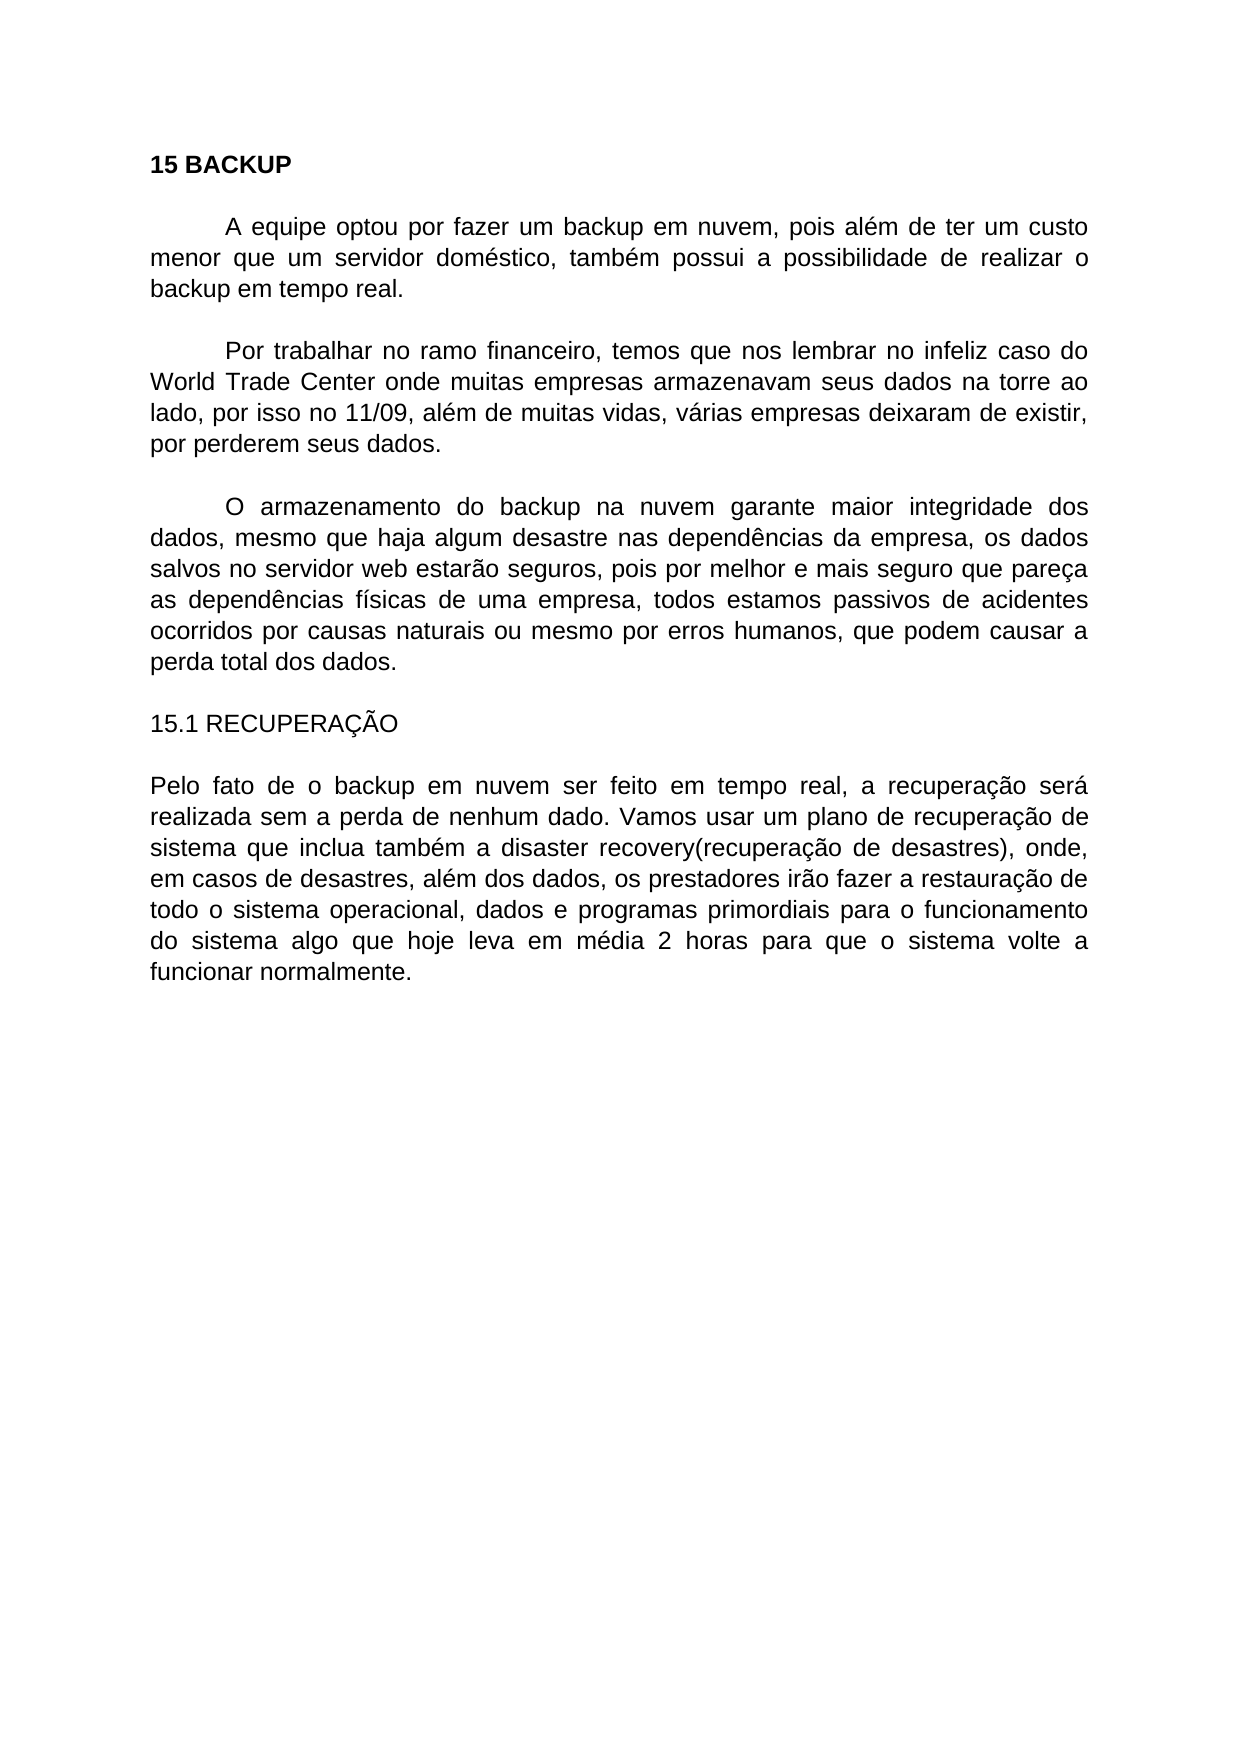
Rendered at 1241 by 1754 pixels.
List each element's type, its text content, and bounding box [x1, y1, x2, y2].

subtitle 15 BACKUP [150, 150, 1090, 179]
text A equipe optou por fazer um backup em nuvem, pois além de ter um custo menor que um servidor doméstico, também possui a possibilidade de realizar o backup em tempo real. [150, 212, 1090, 303]
text Por trabalhar no ramo financeiro, temos que nos lembrar no infeliz caso do World Trade Center onde muitas empresas armazenavam seus dados na torre ao lado, por isso no 11/09, além de muitas vidas, várias empresas deixaram de existir, por perderem seus dados. [150, 336, 1090, 458]
text Pelo fato de o backup em nuvem ser feito em tempo real, a recuperação será realizada sem a perda de nenhum dado. Vamos usar um plano de recuperação de sistema que inclua também a disaster recovery(recuperação de desastres), onde, em casos de desastres, além dos dados, os prestadores irão fazer a restauração de todo o sistema operacional, dados e programas primordiais para o funcionamento do sistema algo que hoje leva em média 2 horas para que o sistema volte a funcionar normalmente. [150, 771, 1090, 986]
text O armazenamento do backup na nuvem garante maior integridade dos dados, mesmo que haja algum desastre nas dependências da empresa, os dados salvos no servidor web estarão seguros, pois por melhor e mais seguro que pareça as dependências físicas de uma empresa, todos estamos passivos de acidentes ocorridos por causas naturais ou mesmo por erros humanos, que podem causar a perda total dos dados. [150, 491, 1090, 675]
subtitle 15.1 RECUPERAÇÃO [150, 709, 1090, 737]
